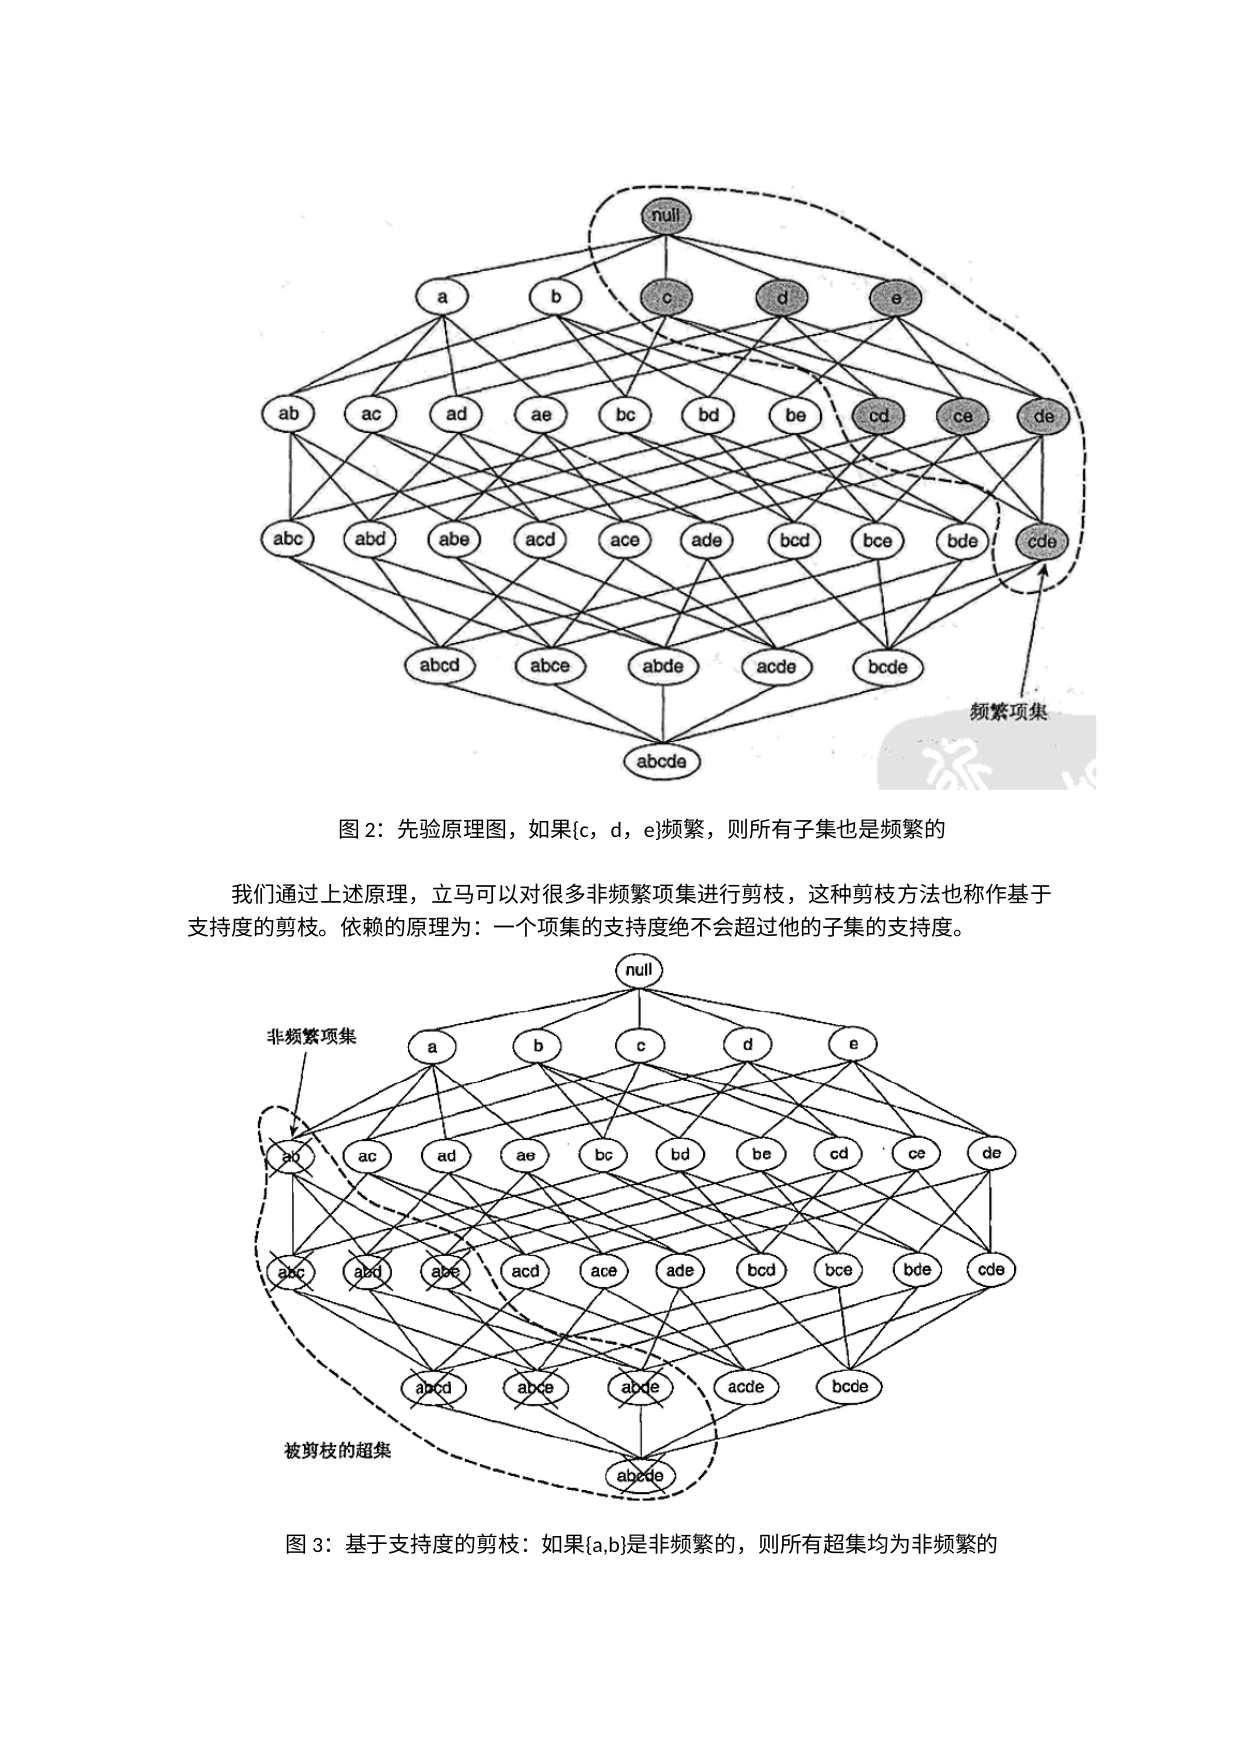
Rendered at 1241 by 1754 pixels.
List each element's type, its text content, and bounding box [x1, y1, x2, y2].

list 图2：先验原理图，如果{c，d，e}频繁，则所有子集也是频繁的 [187, 812, 1053, 844]
picture [231, 942, 1045, 1509]
list 我们通过上述原理，立马可以对很多非频繁项集进行剪枝，这种剪枝方法也称作基于支持度的剪枝。依赖的原理为：一个项集的支持度绝不会超过他的子集的支持度。 [187, 877, 1053, 942]
picture [231, 162, 1097, 790]
list 图3：基于支持度的剪枝：如果{a,b}是非频繁的，则所有超集均为非频繁的 [187, 1527, 1053, 1559]
